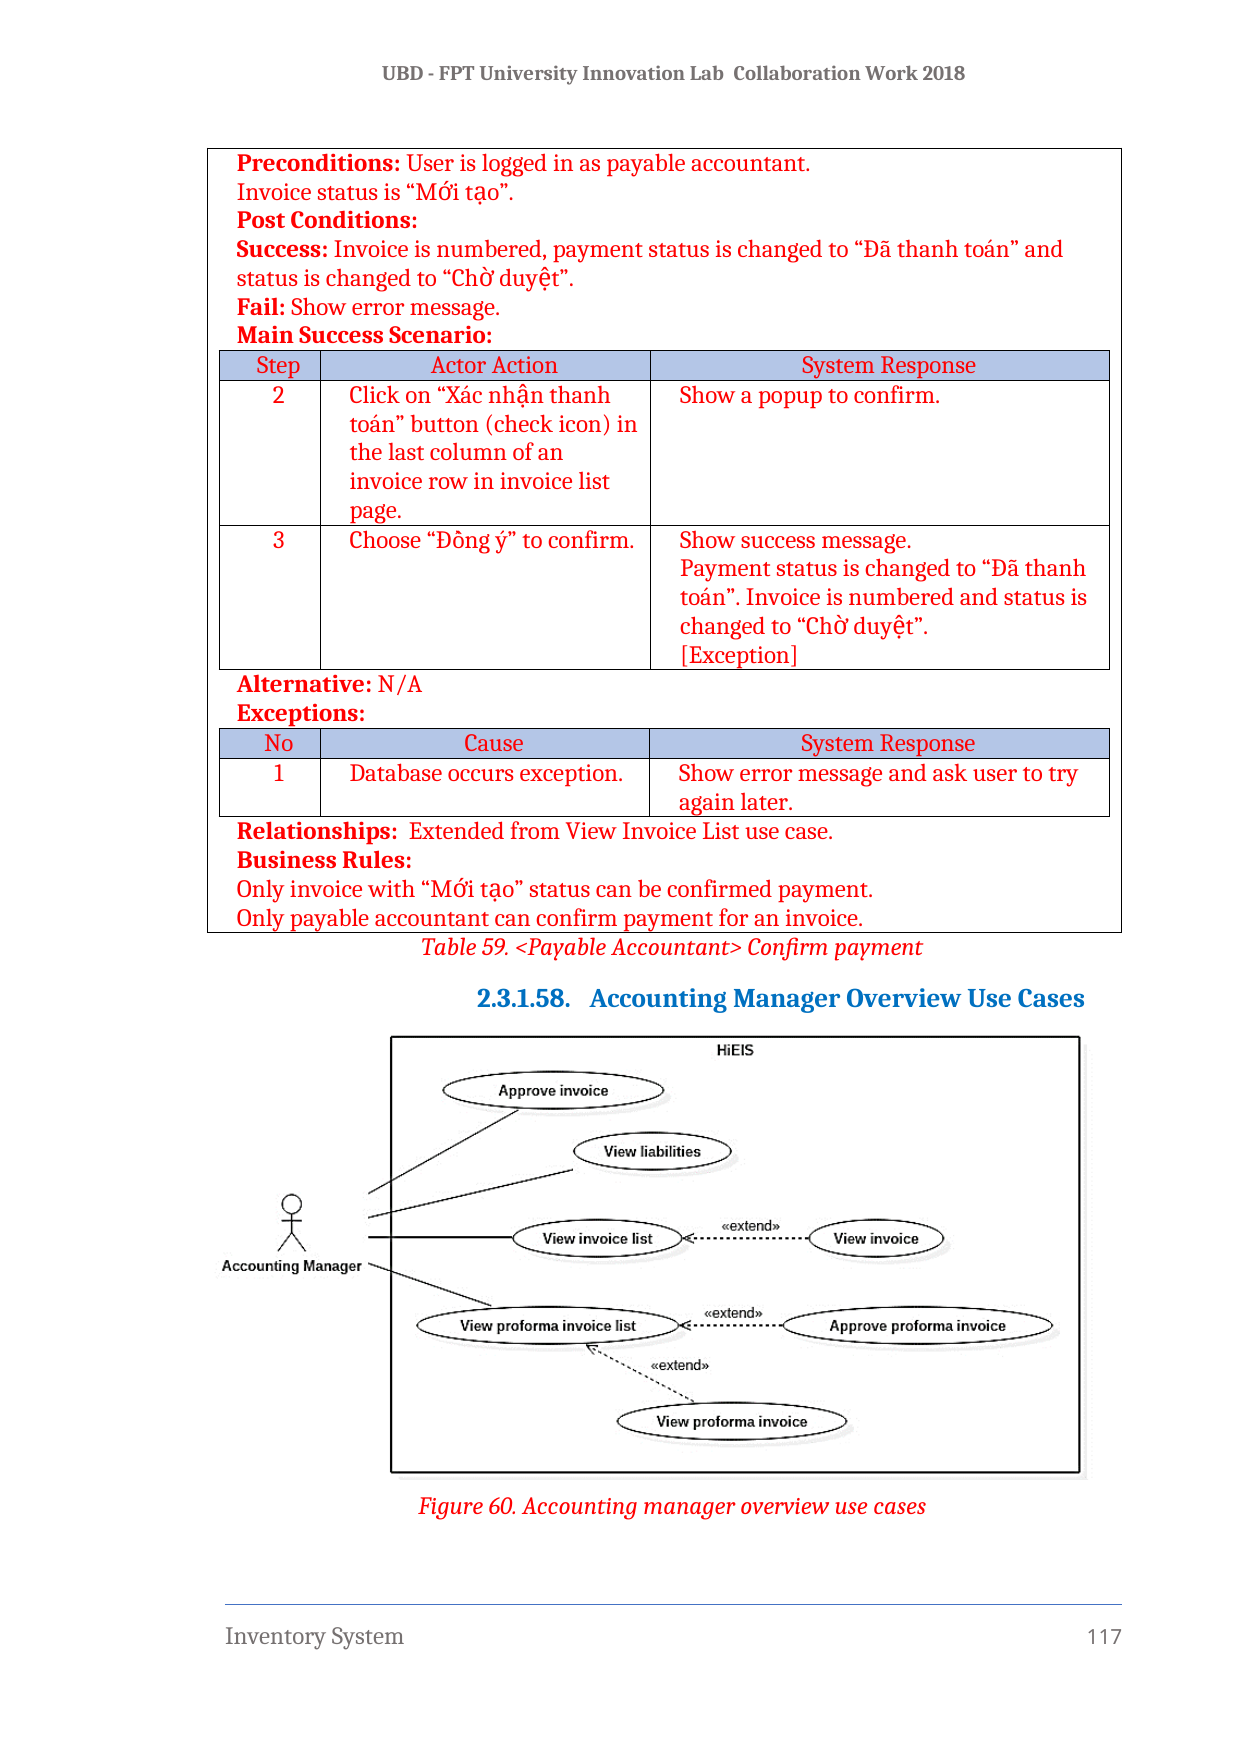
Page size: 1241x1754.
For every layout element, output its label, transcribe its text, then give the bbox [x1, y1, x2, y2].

text Accounting Manager Overview Use Cases [477, 983, 1122, 1014]
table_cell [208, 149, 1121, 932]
picture [206, 1026, 1123, 1480]
